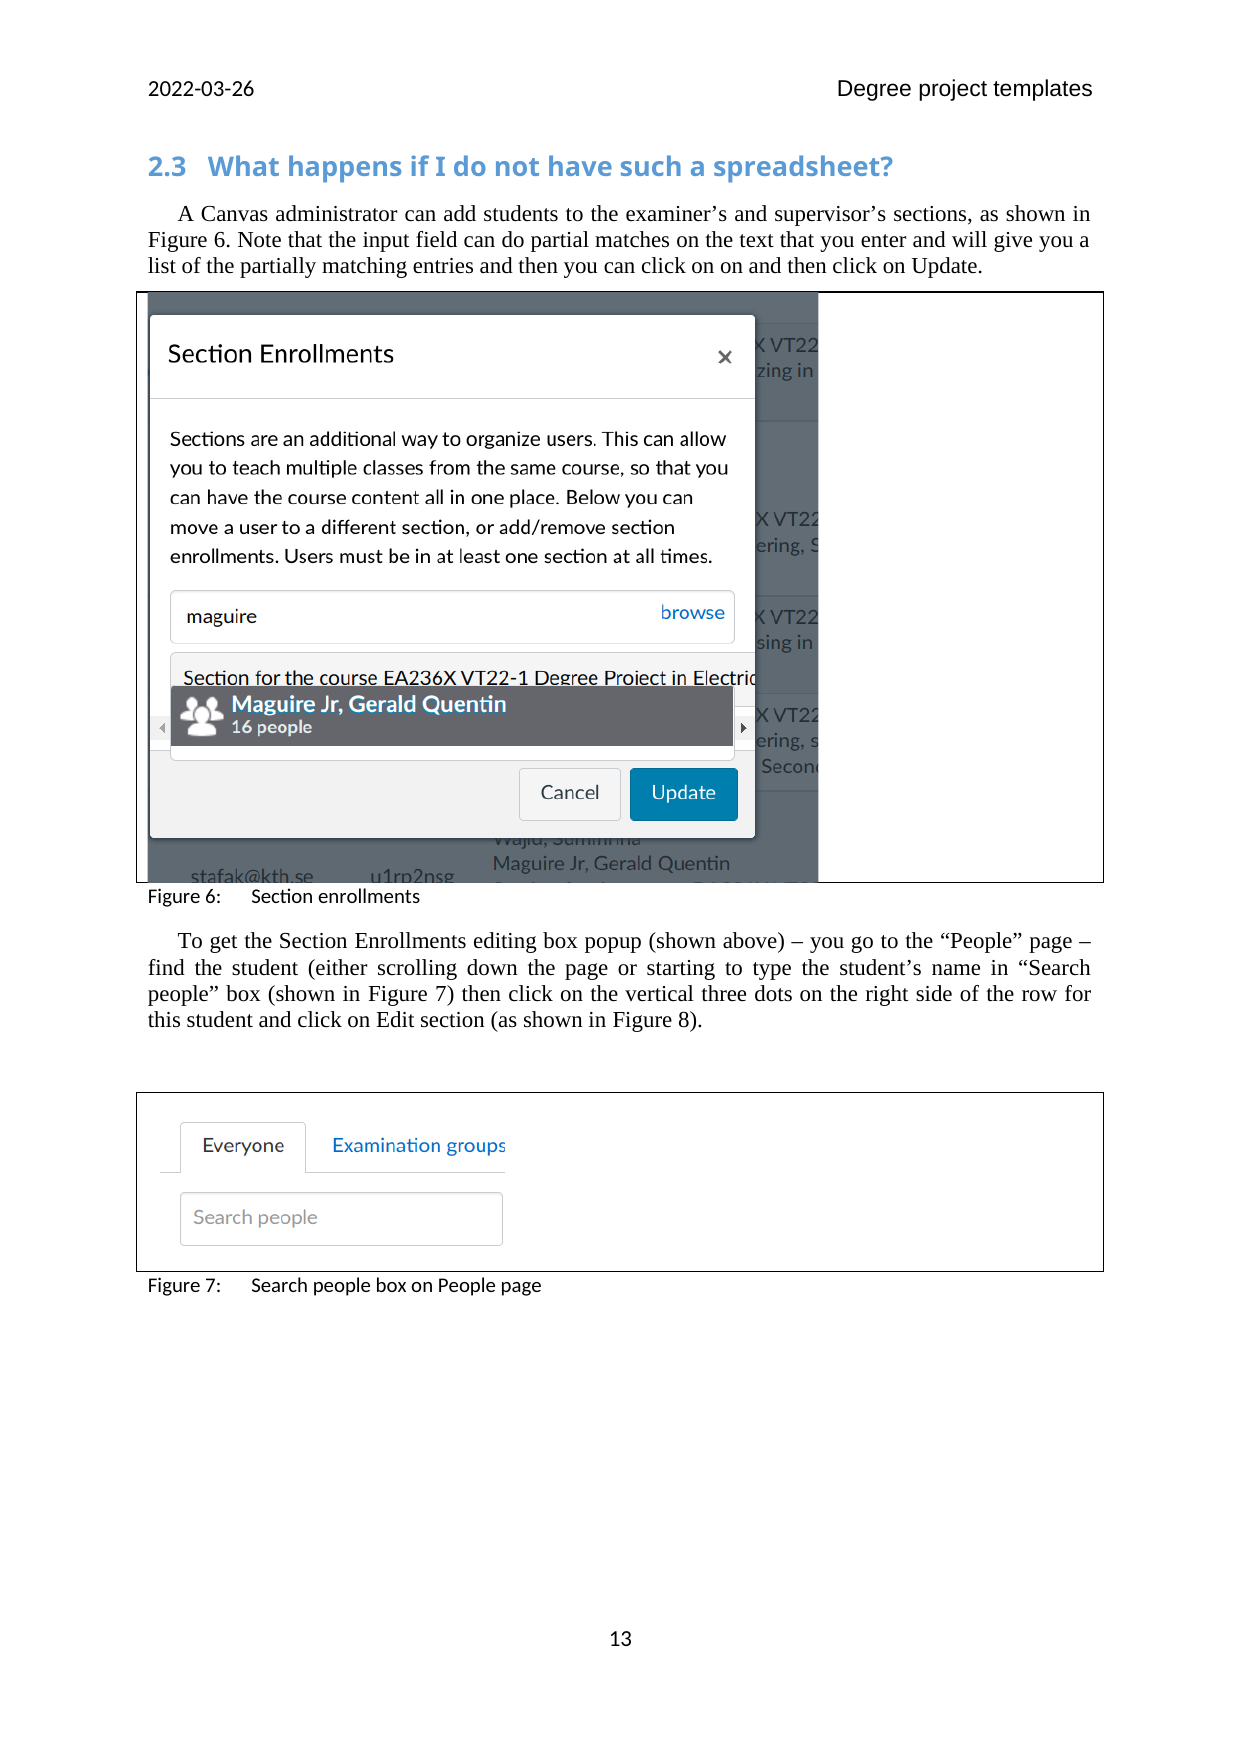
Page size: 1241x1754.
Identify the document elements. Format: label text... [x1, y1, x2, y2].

text A Canvas administrator can add students to the examiner’s and supervisor’s sections, as shown in Figure 6. Note that the input field can do partial matches on the text that you enter and will give you a list of the partially matching entries and then you can click on on and then click on Update. [148, 200, 1093, 279]
subtitle What happens if I do not have such a spreadsheet? [148, 148, 1093, 184]
table_header [137, 293, 147, 882]
picture [147, 292, 819, 883]
table_header [819, 293, 1103, 882]
text To get the Section Enrollments editing box popup (shown above) – you go to the “People” page – find the student (either scrolling down the page or starting to type the student’s name in “Search people” box (shown in Figure 7) then click on the vertical three dots on the right side of the row for this student and click on Edit section (as shown in Figure 8). [148, 927, 1093, 1033]
table_header [505, 1093, 1103, 1271]
text Figure 6: Section enrollments [148, 883, 1093, 909]
text Figure 7: Search people box on People page [148, 1272, 1093, 1297]
table_header [137, 1093, 147, 1271]
picture [147, 1093, 505, 1271]
